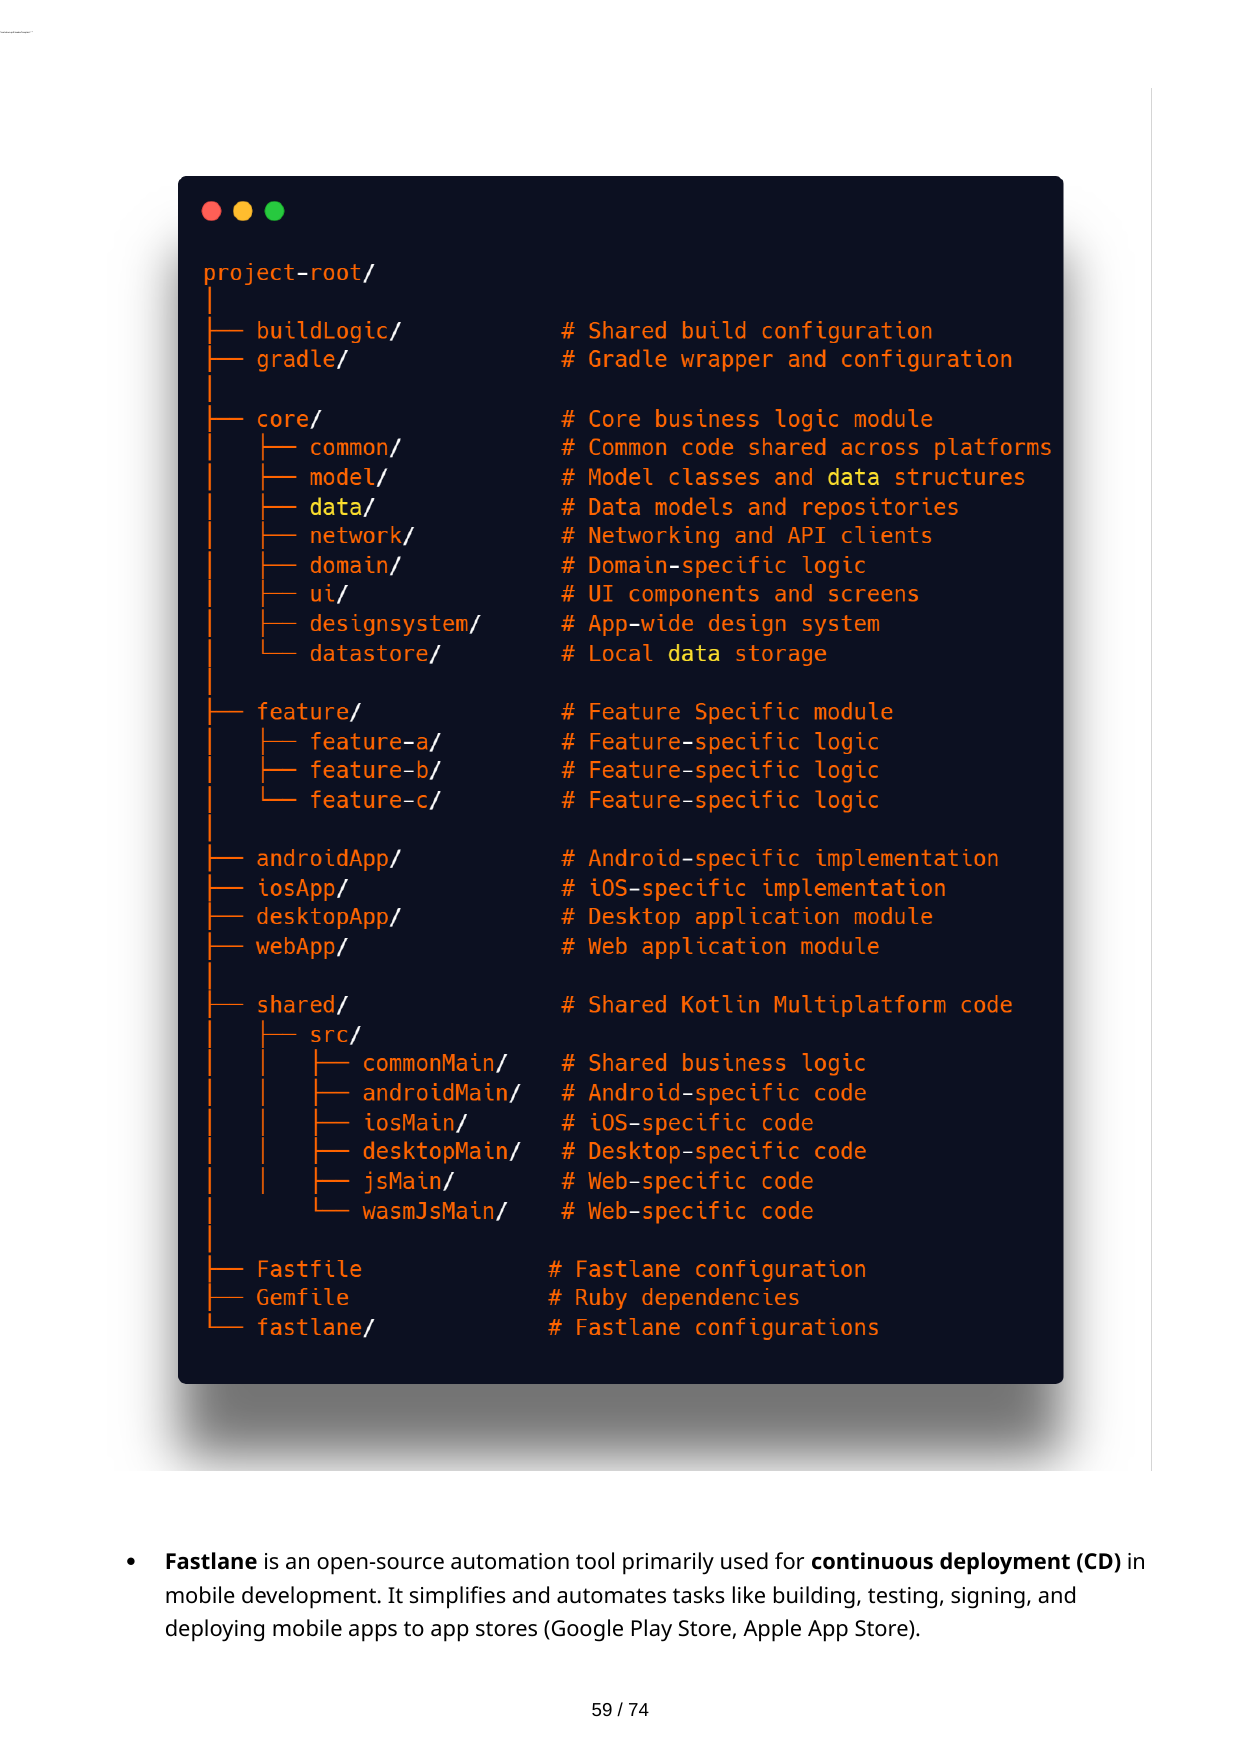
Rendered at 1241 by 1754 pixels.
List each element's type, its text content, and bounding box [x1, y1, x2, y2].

picture [89, 87, 1152, 1471]
list Fastlane is an open-source automation tool primarily used for continuous deployment (CD) in mobile development. It simplifies and automates tasks like building, testing, signing, and deploying mobile apps to app stores (Google Play Store, Apple App Store). [127, 1546, 1152, 1643]
